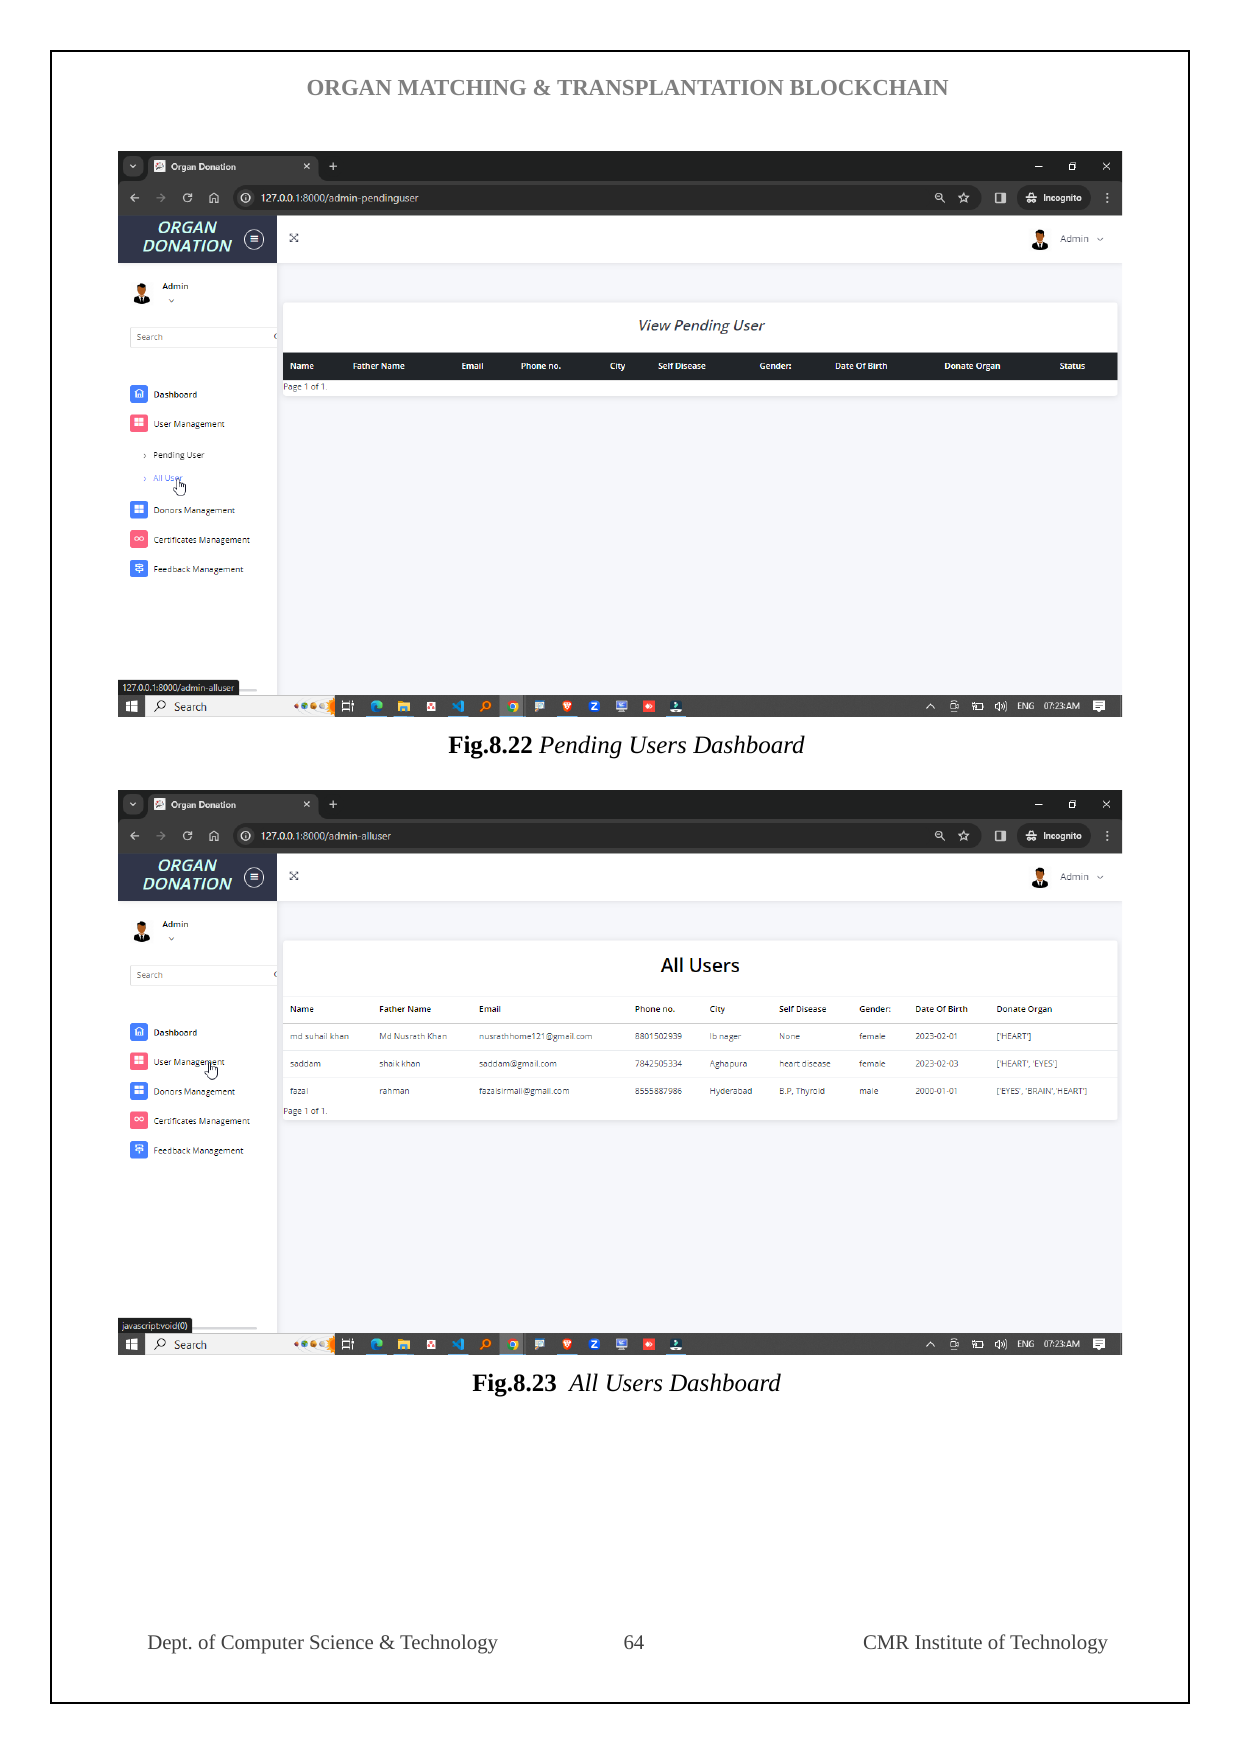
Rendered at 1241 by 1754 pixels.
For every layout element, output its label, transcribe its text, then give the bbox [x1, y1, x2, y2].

picture [118, 790, 1123, 1355]
picture [118, 151, 1123, 717]
text Fig.8.22 Pending Users Dashboard [118, 730, 1137, 759]
text Fig.8.23 All Users Dashboard [118, 1368, 1137, 1397]
